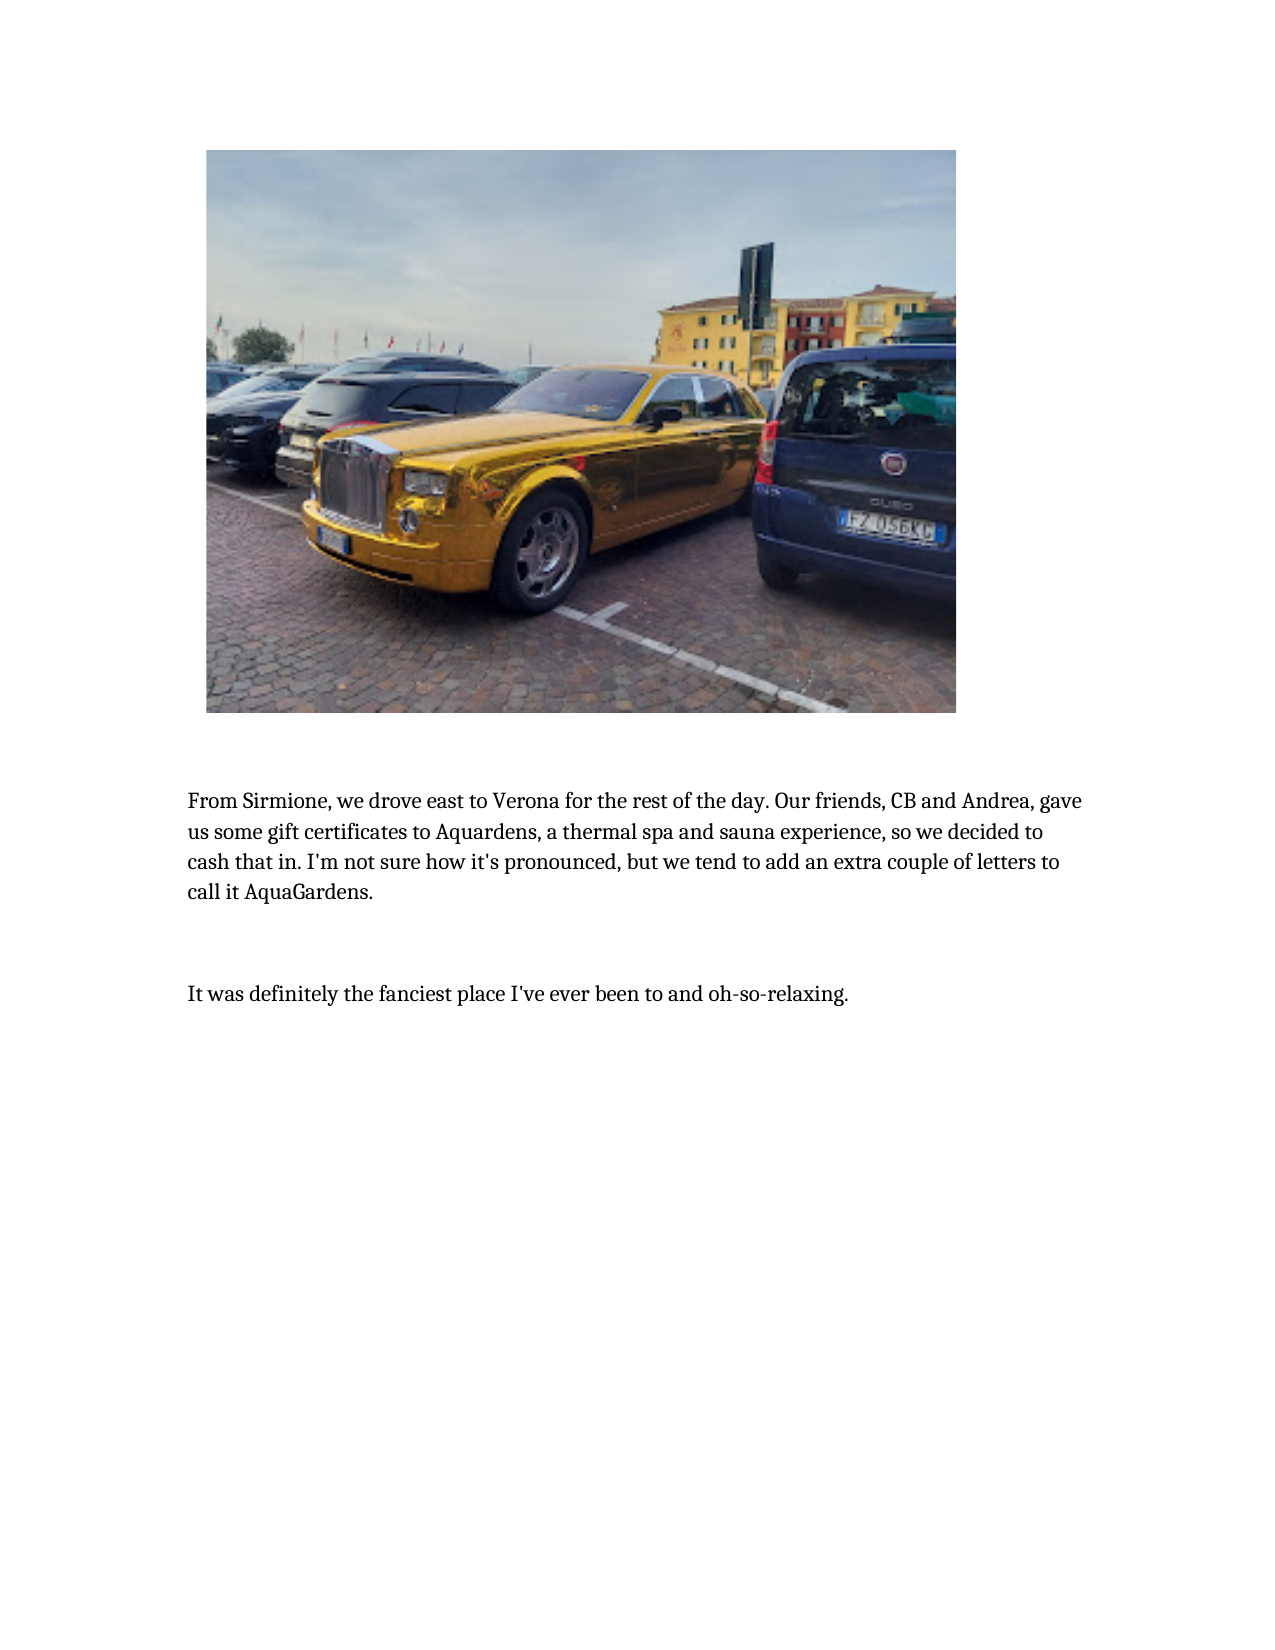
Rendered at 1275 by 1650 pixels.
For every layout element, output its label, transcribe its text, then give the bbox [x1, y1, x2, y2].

text It was definitely the fanciest place I've ever been to and oh-so-relaxing. [187, 981, 1087, 1007]
picture [206, 150, 957, 713]
text From Sirmione, we drove east to Verona for the rest of the day. Our friends, CB and Andrea, gave us some gift certificates to Aquardens, a thermal spa and sauna experience, so we decided to cash that in. I'm not sure how it's pronounced, but we tend to add an extra couple of letters to call it AquaGardens. [187, 788, 1087, 905]
